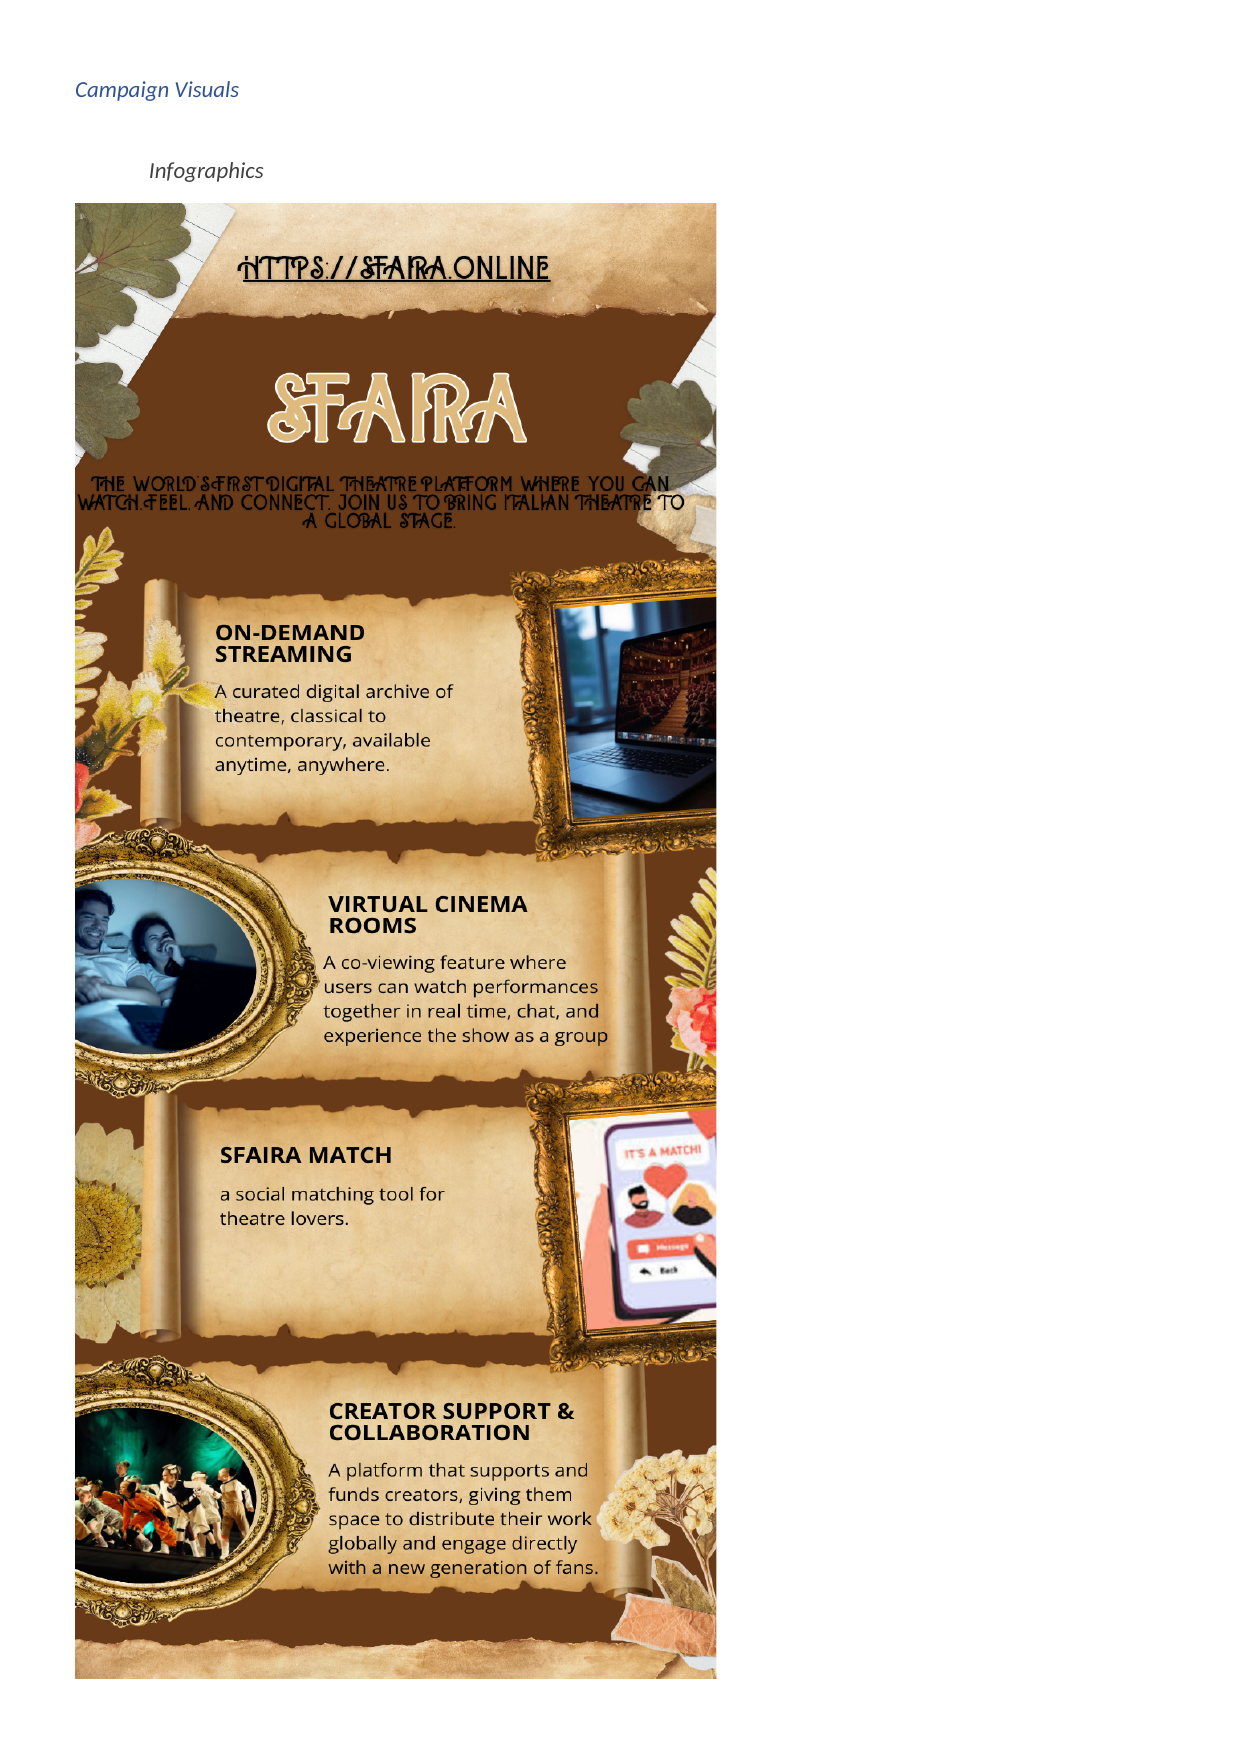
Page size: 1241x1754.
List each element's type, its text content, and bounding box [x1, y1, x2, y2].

picture [75, 203, 717, 1679]
subtitle Campaign Visuals [75, 75, 1165, 103]
text Infographics [75, 156, 1165, 184]
